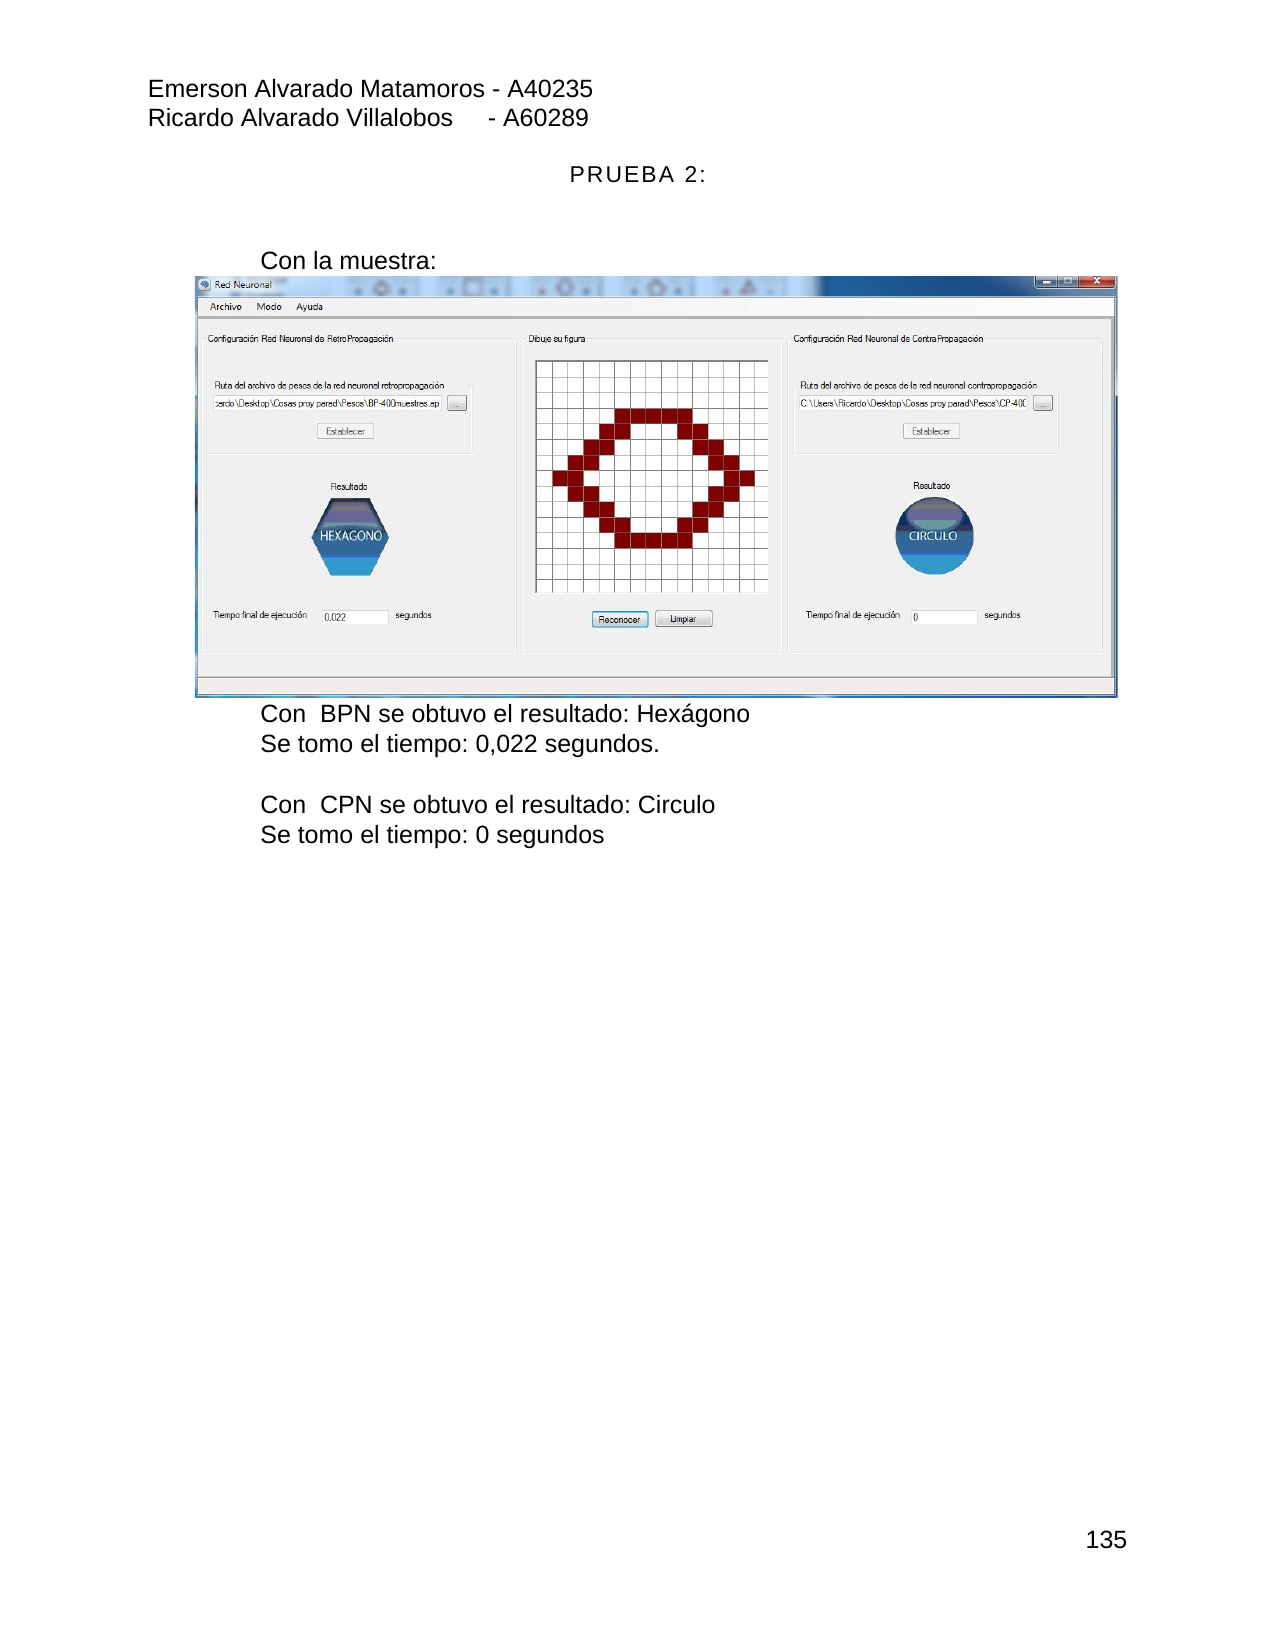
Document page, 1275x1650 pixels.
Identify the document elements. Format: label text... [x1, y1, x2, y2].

list Se tomo el tiempo: 0 segundos [260, 820, 1127, 848]
list Con BPN se obtuvo el resultado: Hexágono [260, 699, 1127, 728]
list Con la muestra: [224, 246, 1127, 275]
list Con CPN se obtuvo el resultado: Circulo [260, 790, 1127, 818]
subtitle Prueba 2: [148, 161, 1127, 188]
list Se tomo el tiempo: 0,022 segundos. [260, 729, 1127, 758]
picture [194, 276, 1118, 698]
